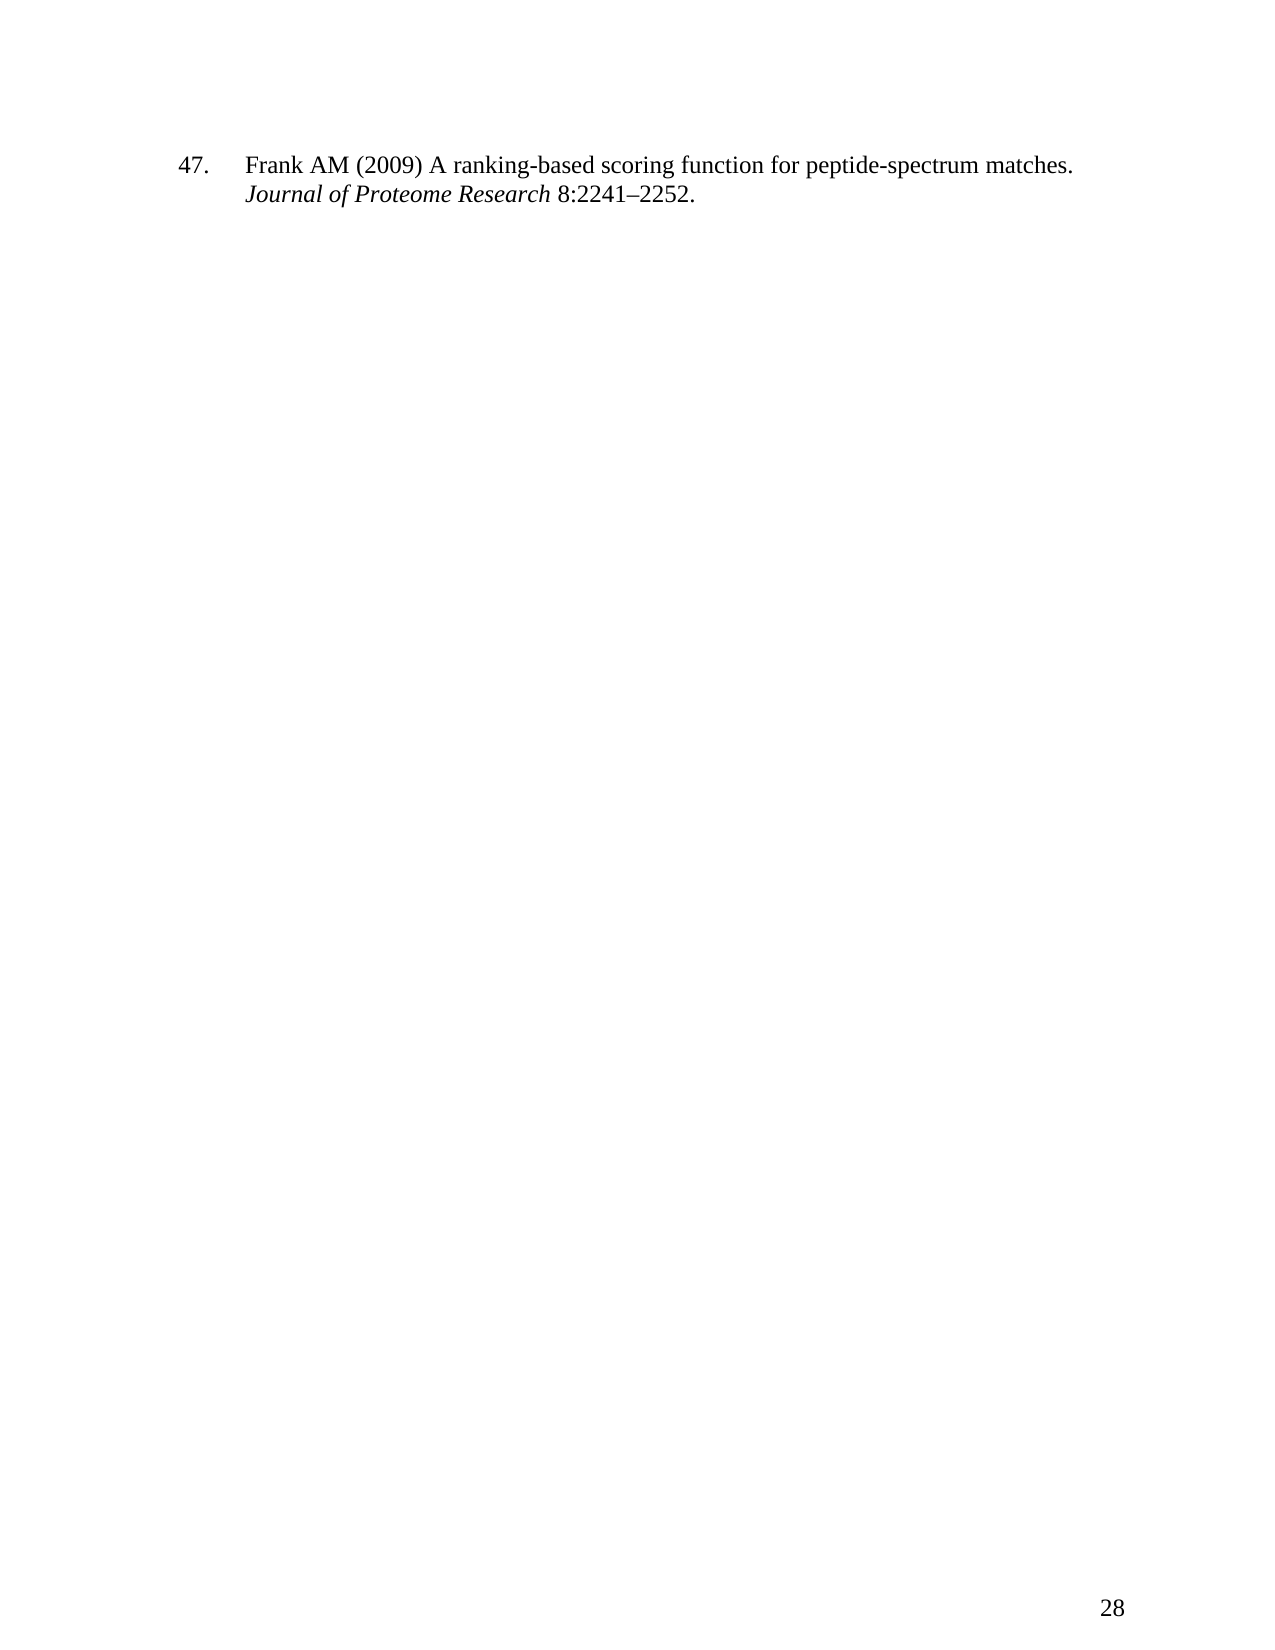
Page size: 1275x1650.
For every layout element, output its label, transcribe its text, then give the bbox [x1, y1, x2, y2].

text 47. Frank AM (2009) A ranking-based scoring function for peptide-spectrum matches. Journal of Proteome Research 8:2241–2252. [178, 150, 1125, 207]
